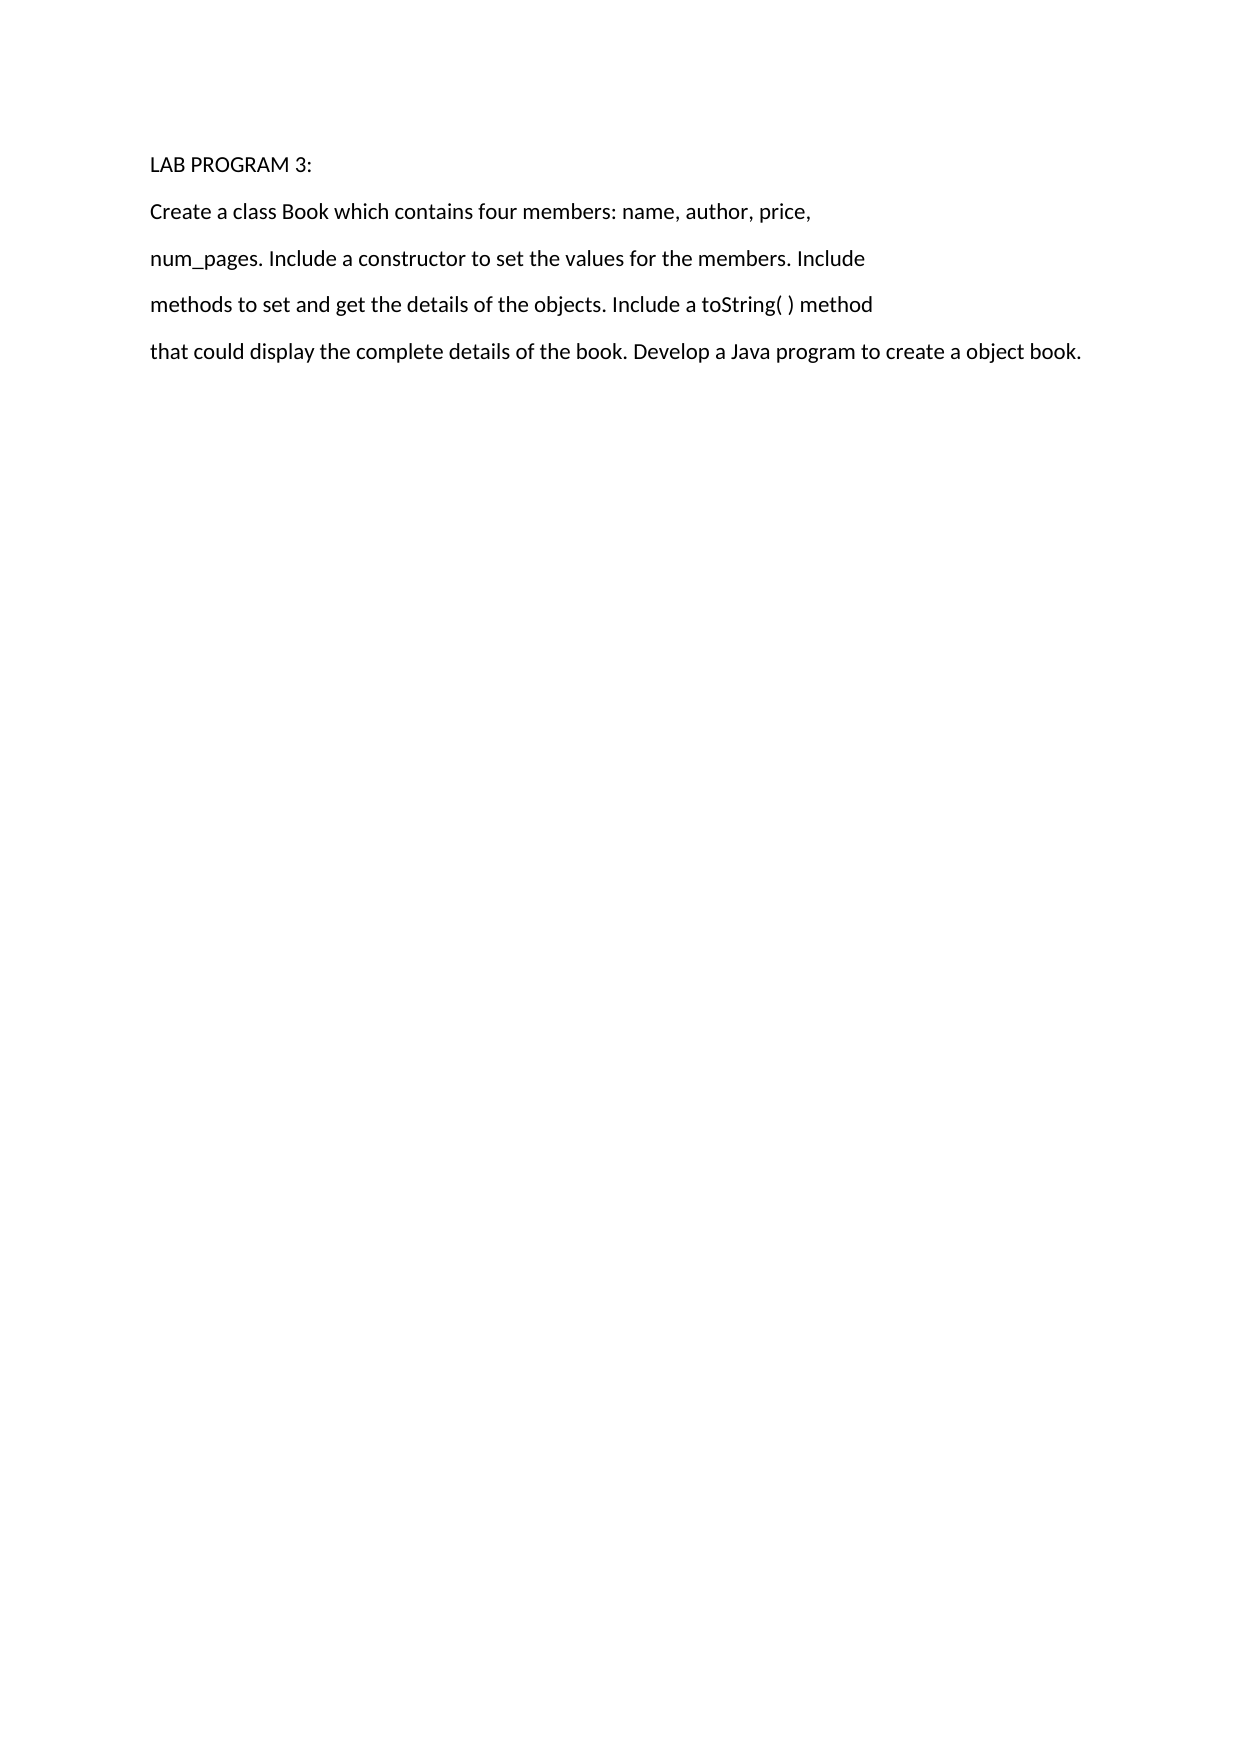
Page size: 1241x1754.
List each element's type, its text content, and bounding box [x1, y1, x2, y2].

text that could display the complete details of the book. Develop a Java program to create a object book. [150, 337, 1090, 366]
text LAB PROGRAM 3: [150, 150, 1090, 178]
text num_pages. Include a constructor to set the values for the members. Include [150, 244, 1090, 272]
text Create a class Book which contains four members: name, author, price, [150, 197, 1090, 225]
text methods to set and get the details of the objects. Include a toString( ) method [150, 291, 1090, 319]
